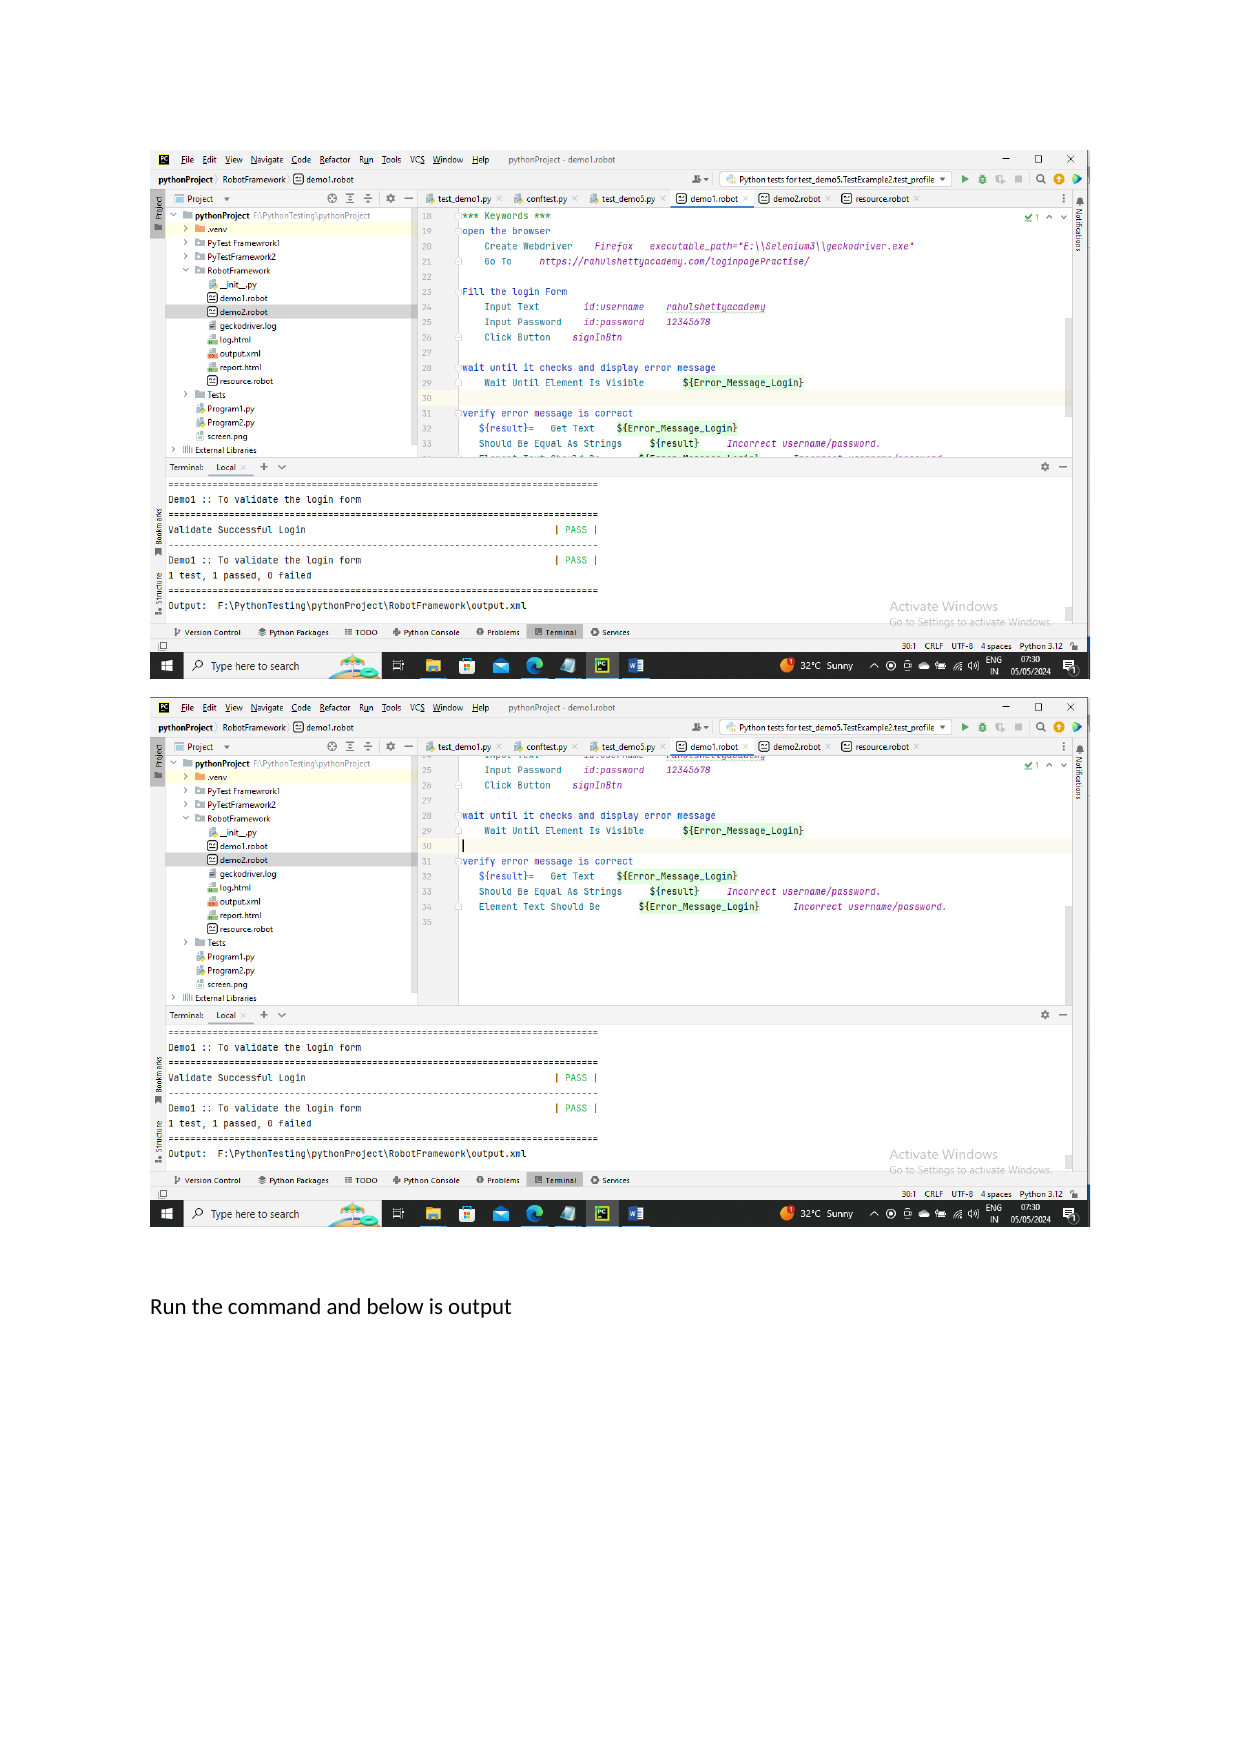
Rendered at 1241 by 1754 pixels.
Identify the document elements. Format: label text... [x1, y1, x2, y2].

text Run the command and below is output [150, 1292, 1090, 1320]
picture [150, 697, 1091, 1227]
picture [150, 150, 1091, 679]
